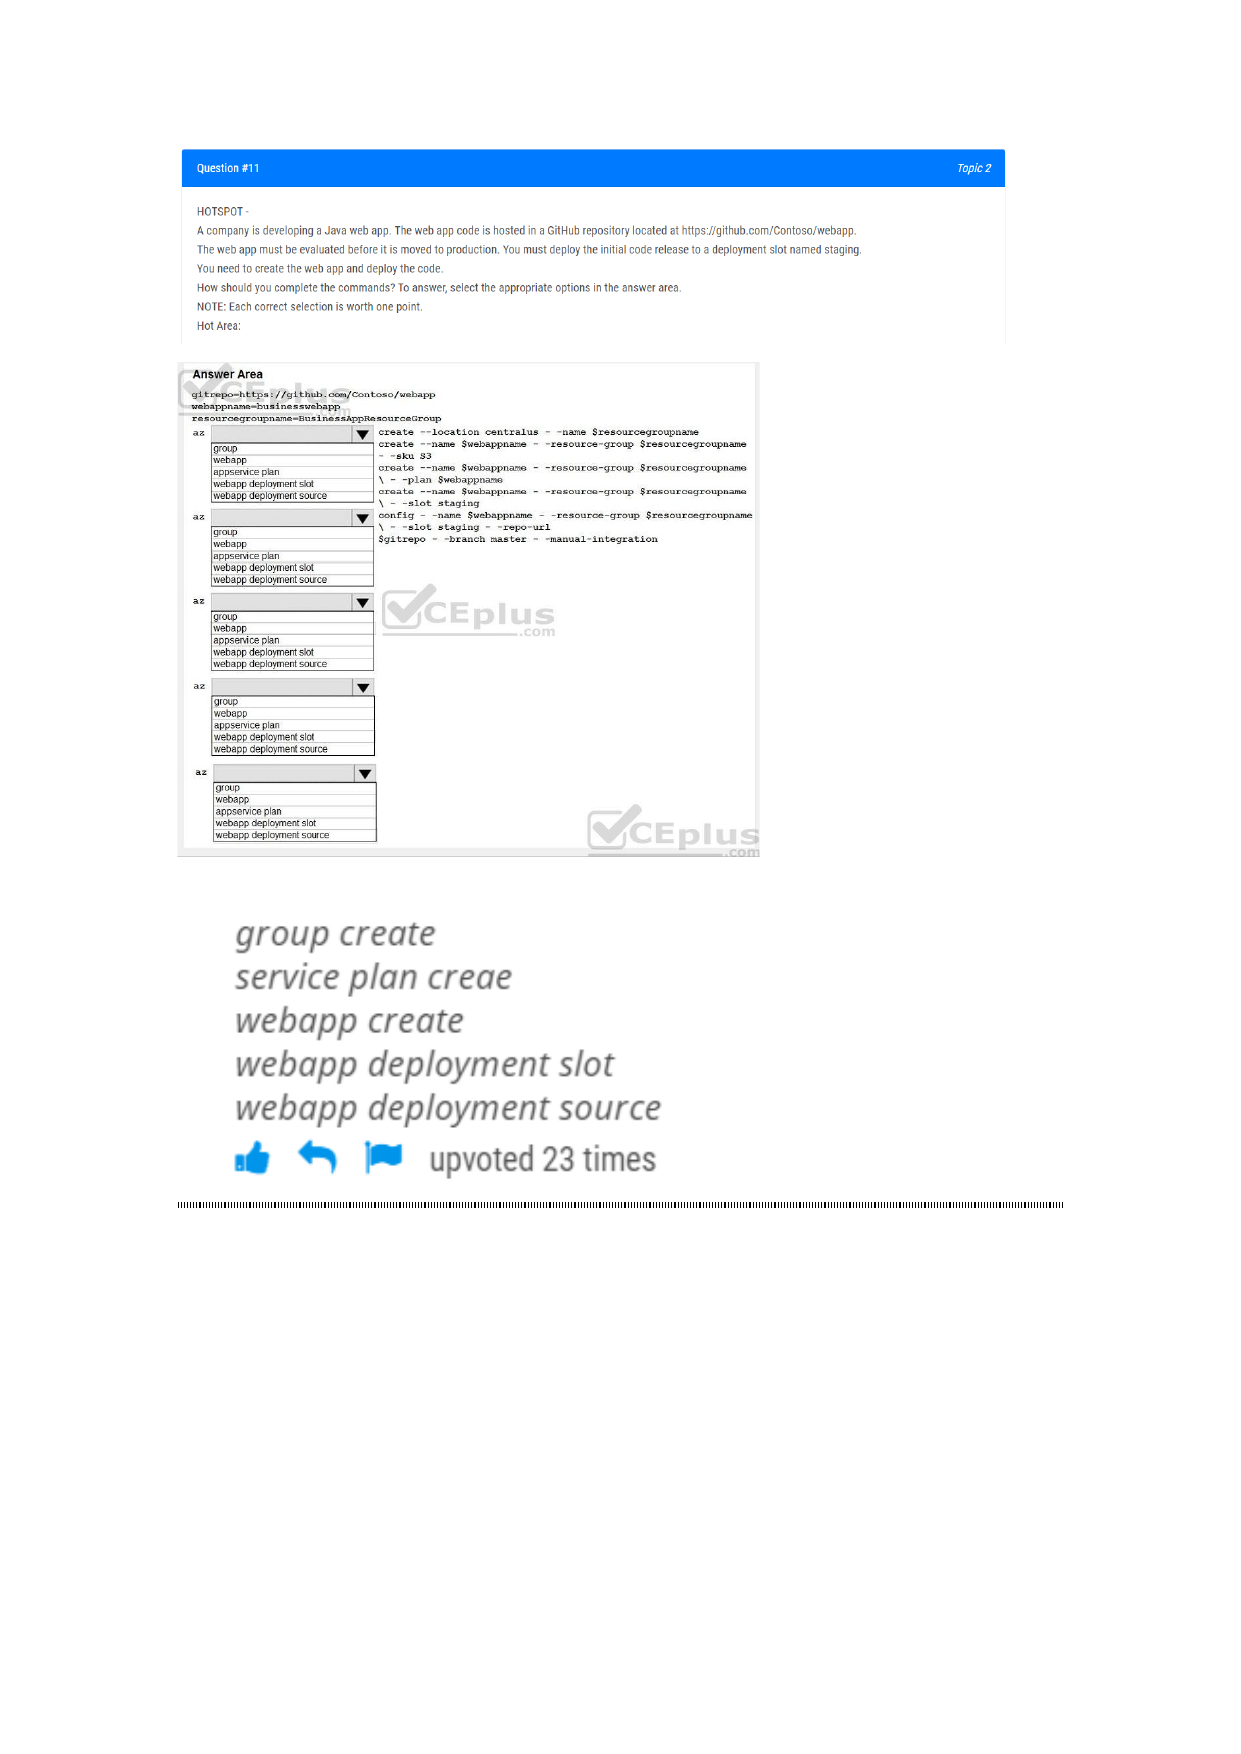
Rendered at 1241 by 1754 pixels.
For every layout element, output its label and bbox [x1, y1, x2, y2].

picture [177, 876, 743, 1200]
picture [177, 147, 1006, 344]
picture [177, 362, 760, 857]
